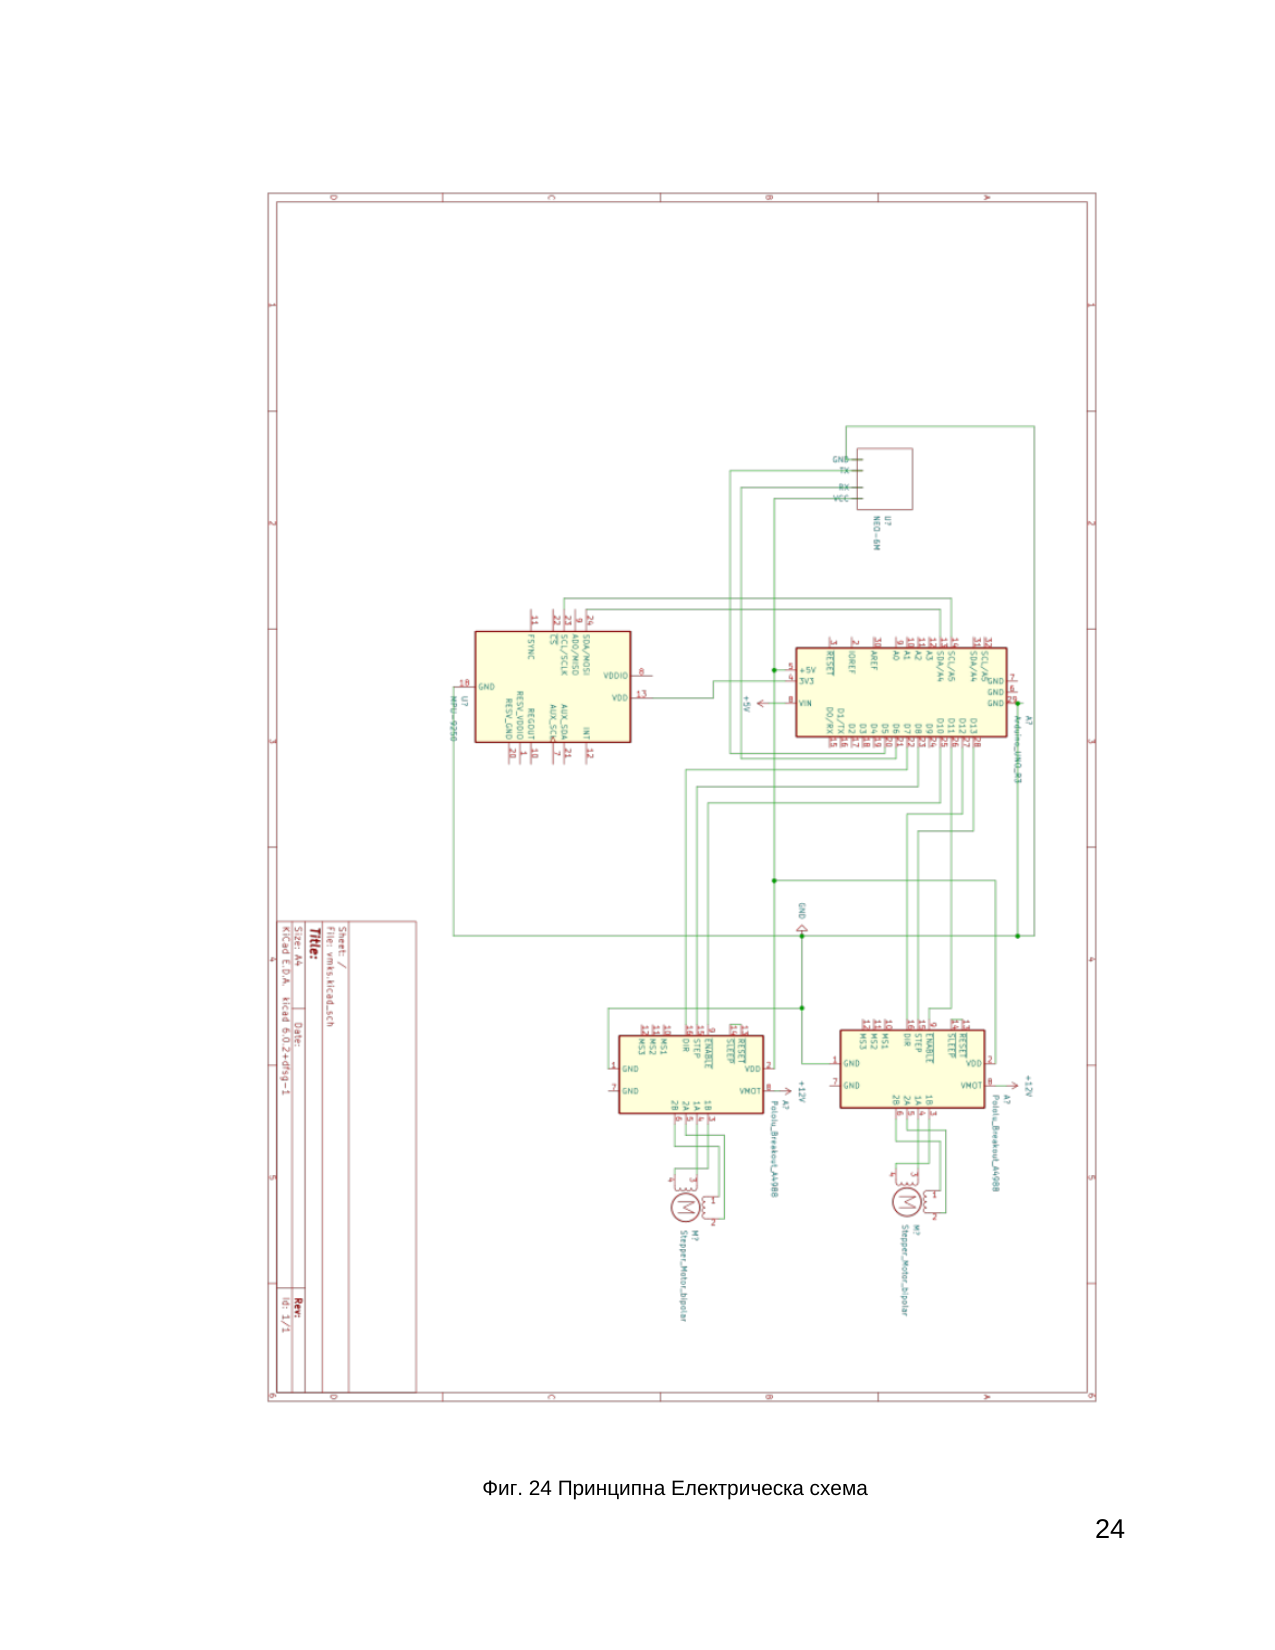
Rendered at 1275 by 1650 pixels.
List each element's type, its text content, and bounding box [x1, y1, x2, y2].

text Фиг. 24 Принципна Електрическа схема [150, 1476, 1125, 1500]
picture [226, 151, 1139, 1443]
